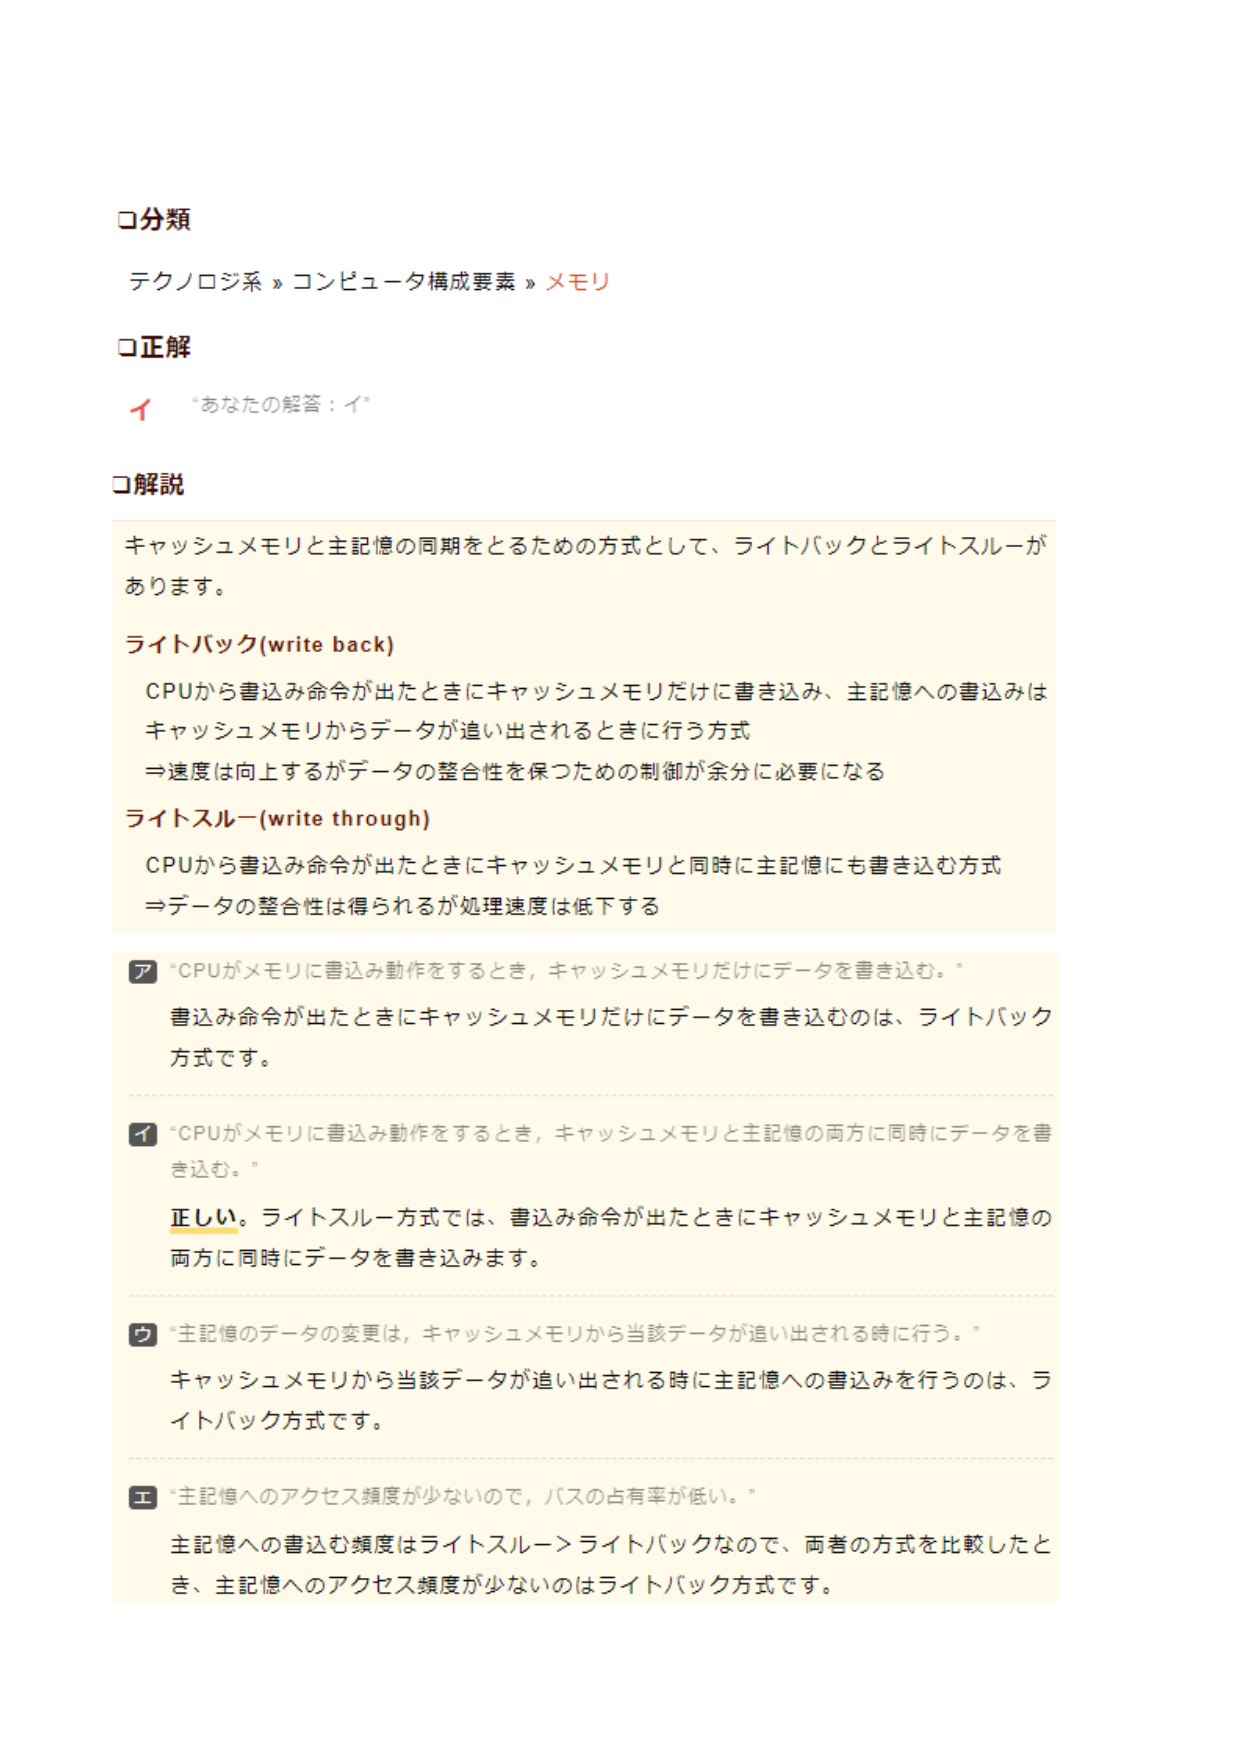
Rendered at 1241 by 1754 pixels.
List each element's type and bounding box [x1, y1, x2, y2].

picture [112, 202, 746, 443]
picture [112, 464, 1057, 934]
picture [112, 952, 1060, 1602]
